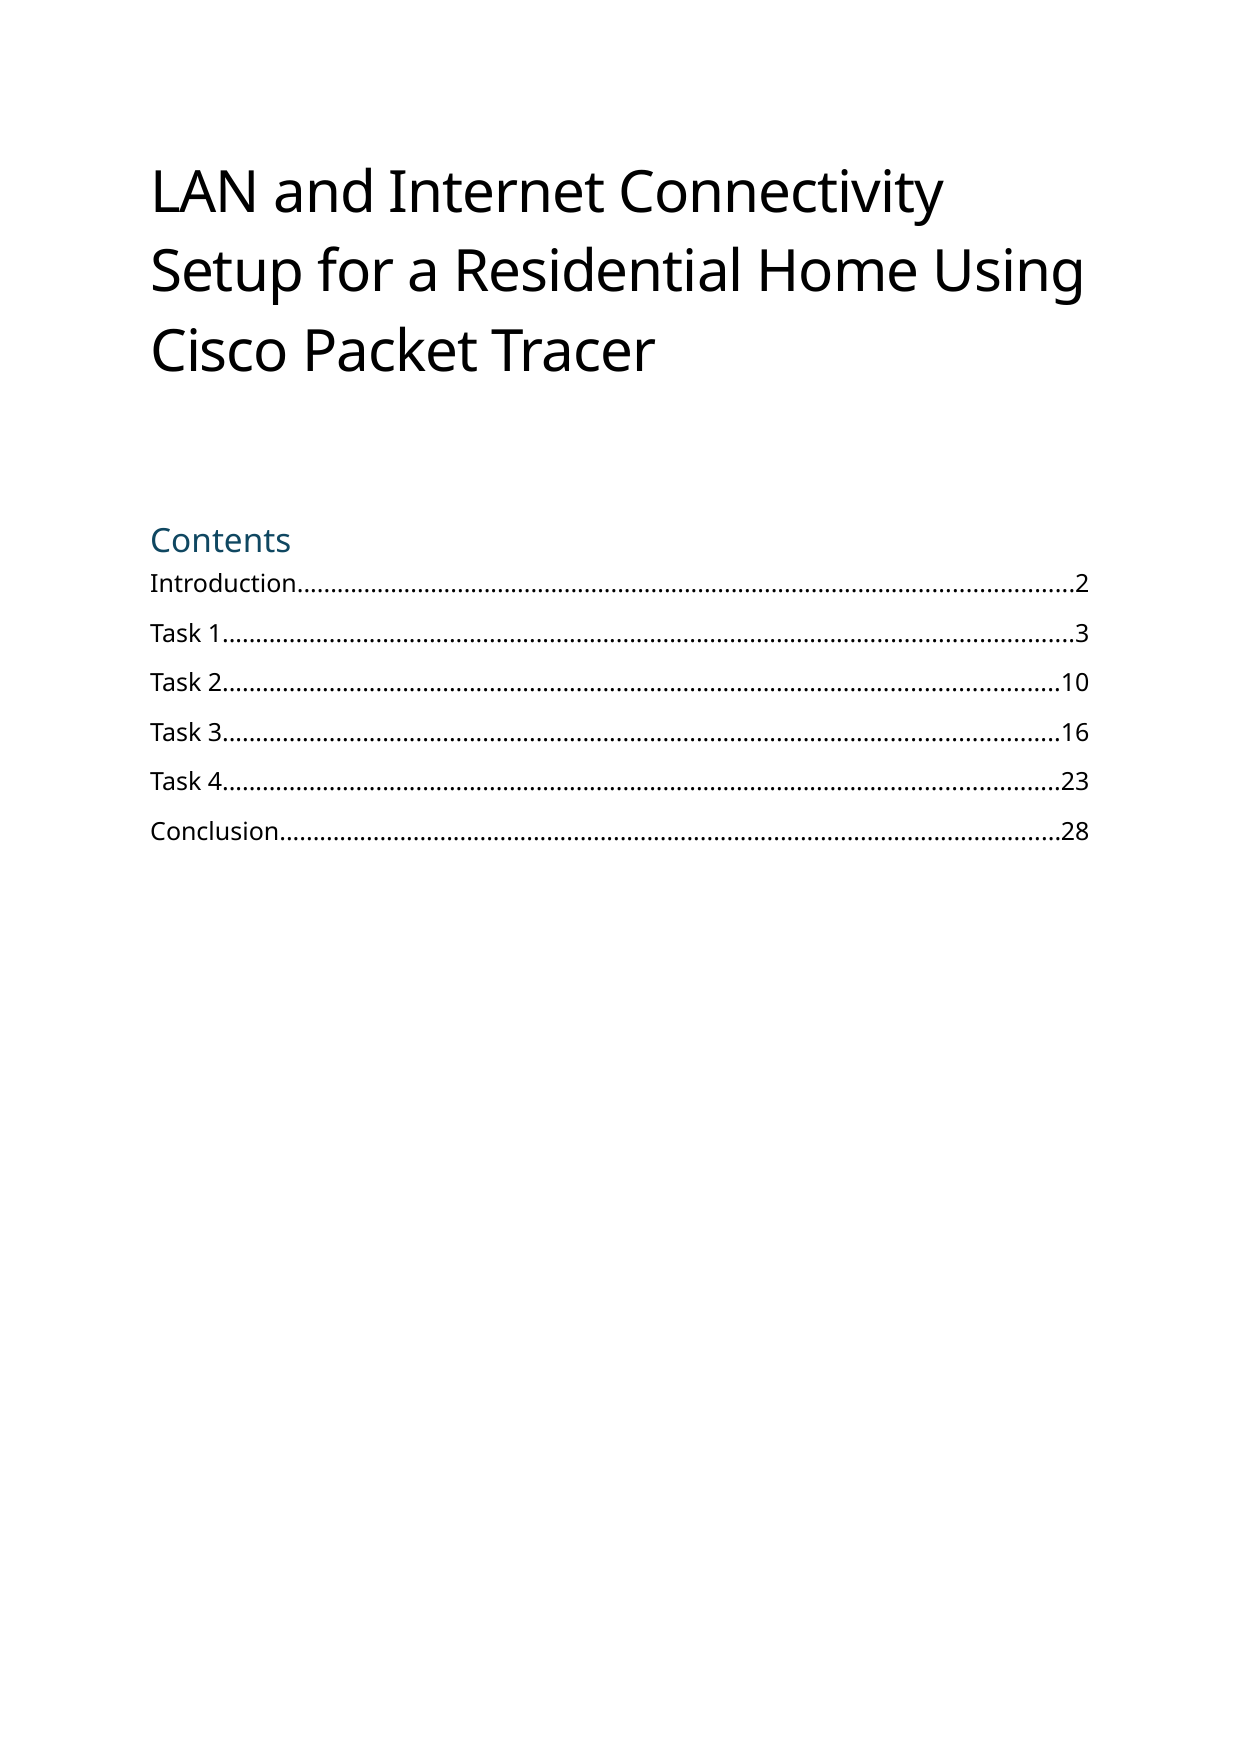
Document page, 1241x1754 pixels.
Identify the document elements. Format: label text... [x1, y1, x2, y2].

title LAN and Internet Connectivity Setup for a Residential Home Using Cisco Packet Tracer [150, 150, 1090, 388]
